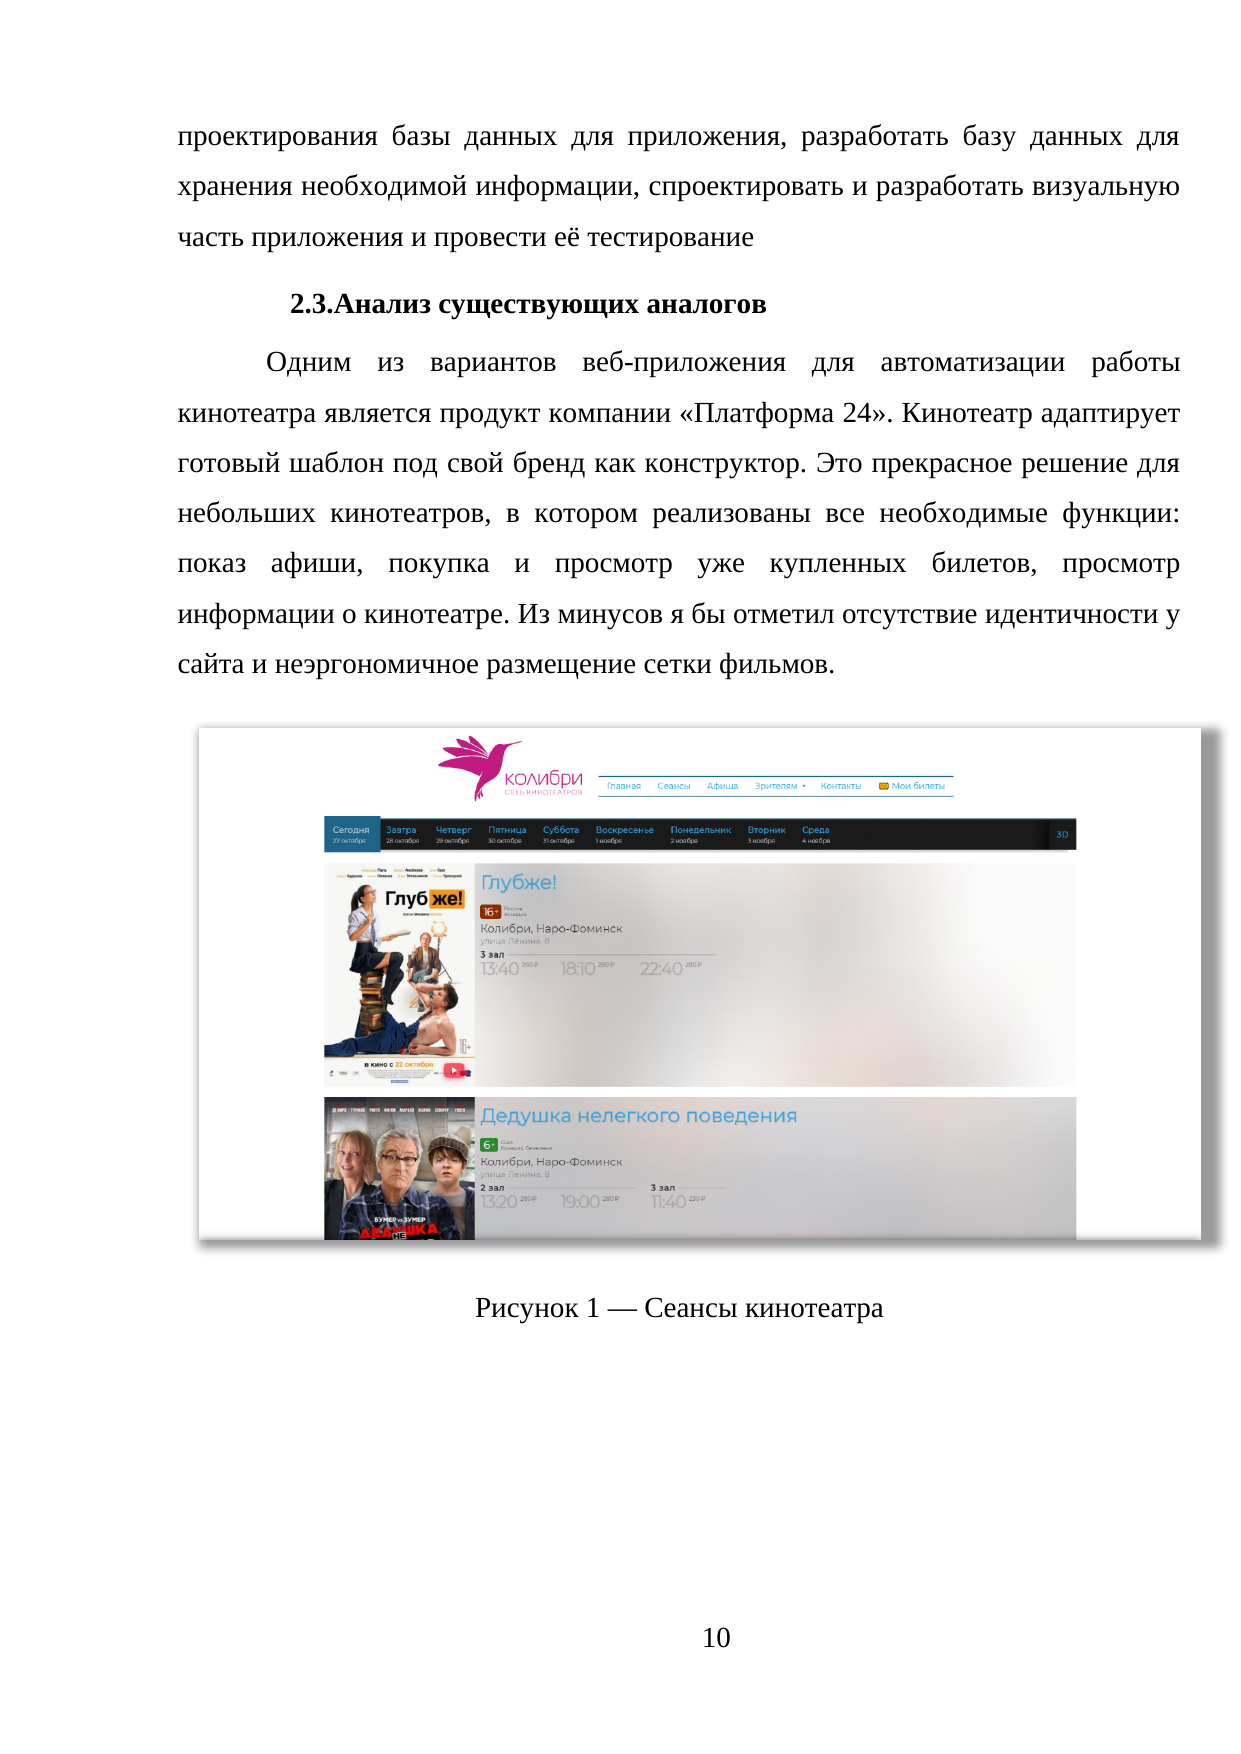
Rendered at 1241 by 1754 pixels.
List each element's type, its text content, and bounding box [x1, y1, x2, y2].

subtitle Анализ существующих аналогов [290, 286, 1181, 319]
picture [199, 728, 1201, 1240]
text Рисунок 1 — Сеансы кинотеатра [177, 1291, 1181, 1324]
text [177, 118, 1181, 252]
text Одним из вариантов веб-приложения для автоматизации работы кинотеатра является продукт компании «Платформа 24». Кинотеатр адаптирует готовый шаблон под свой бренд как конструктор. Это прекрасное решение для небольших кинотеатров, в котором реализованы все необходимые функции: показ афиши, покупка и просмотр уже купленных билетов, просмотр информации о кинотеатре. Из минусов я бы отметил отсутствие идентичности у сайта и неэргономичное размещение сетки фильмов. [177, 344, 1181, 680]
